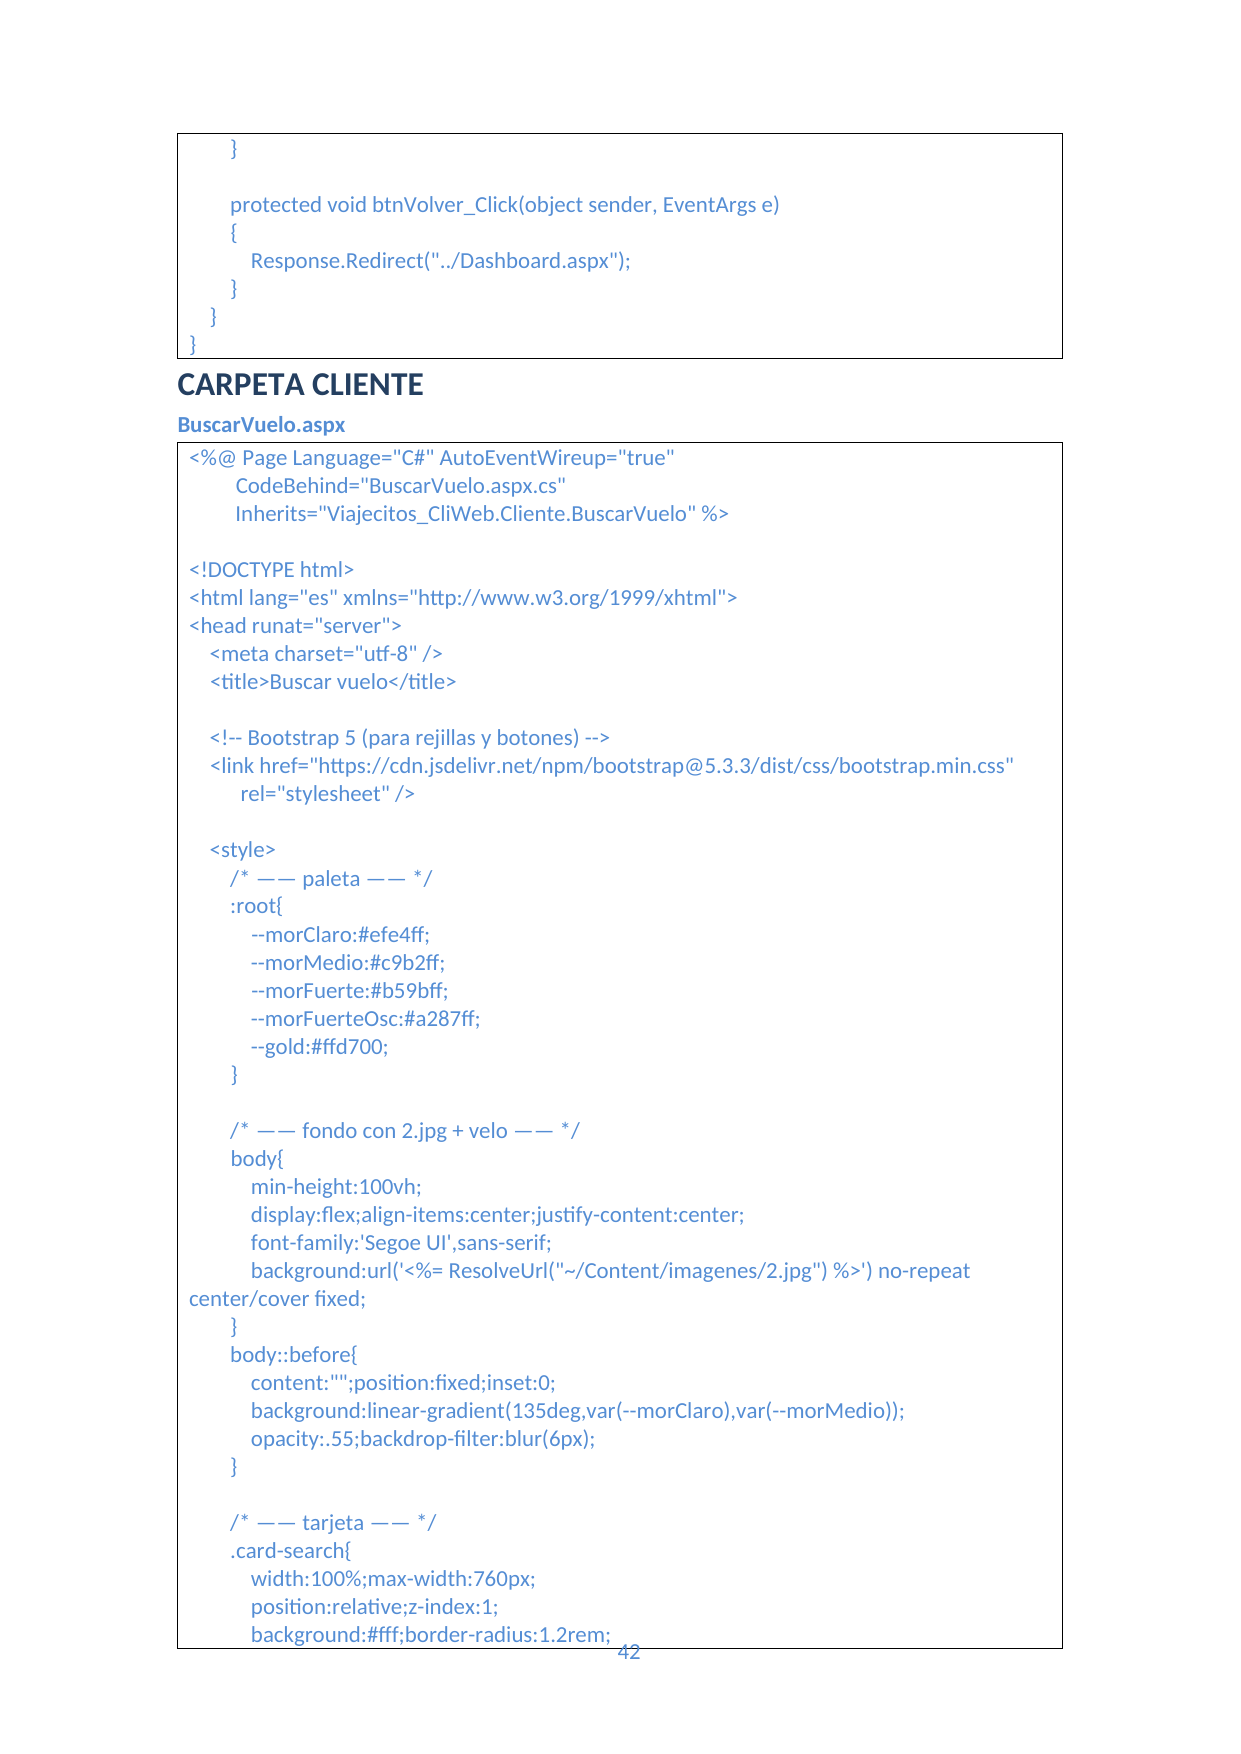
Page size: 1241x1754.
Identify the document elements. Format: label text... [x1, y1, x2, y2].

text BuscarVuelo.aspx [177, 410, 1063, 438]
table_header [178, 134, 1062, 358]
subtitle CARPETA CLIENTE [177, 363, 1063, 404]
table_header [178, 443, 1062, 1648]
